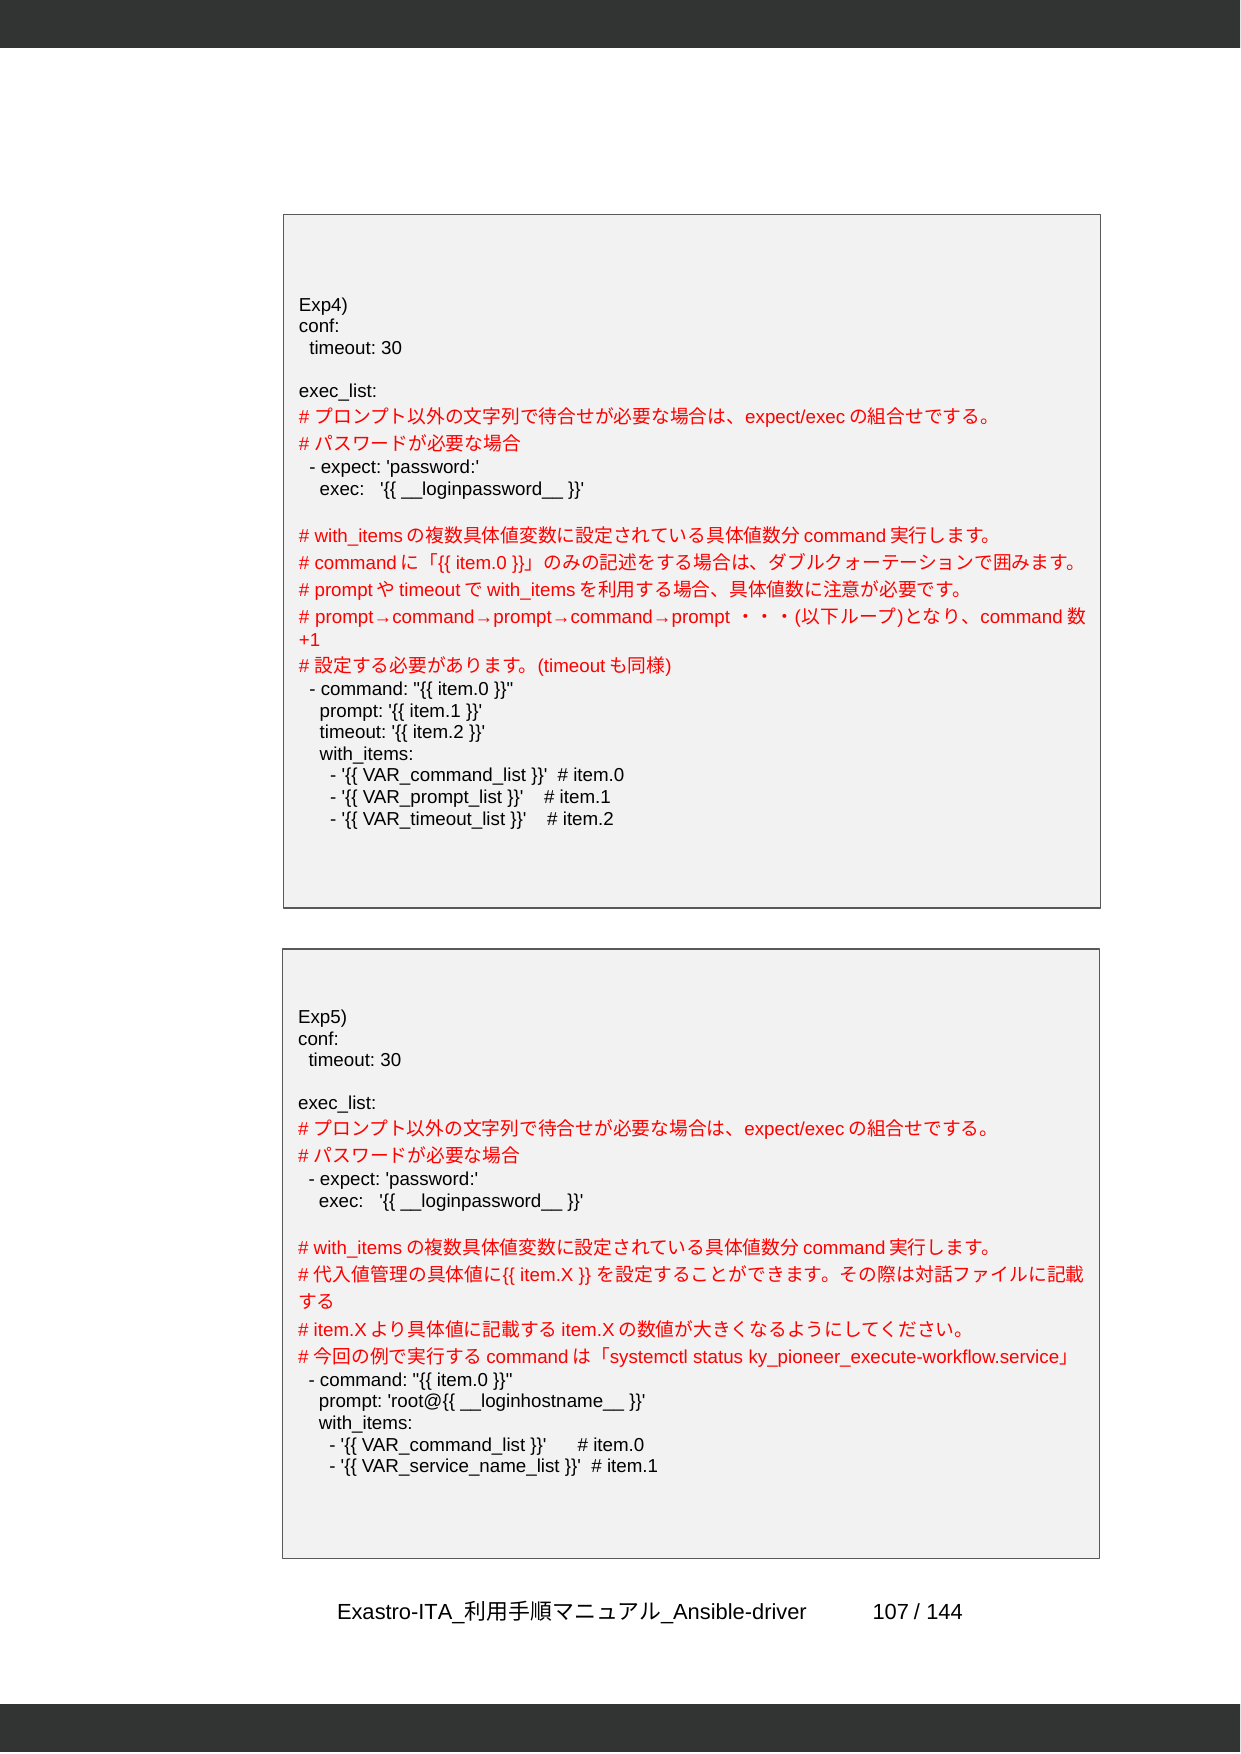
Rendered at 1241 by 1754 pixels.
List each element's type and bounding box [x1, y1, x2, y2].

picture [0, 0, 1241, 48]
picture [0, 1704, 1241, 1752]
